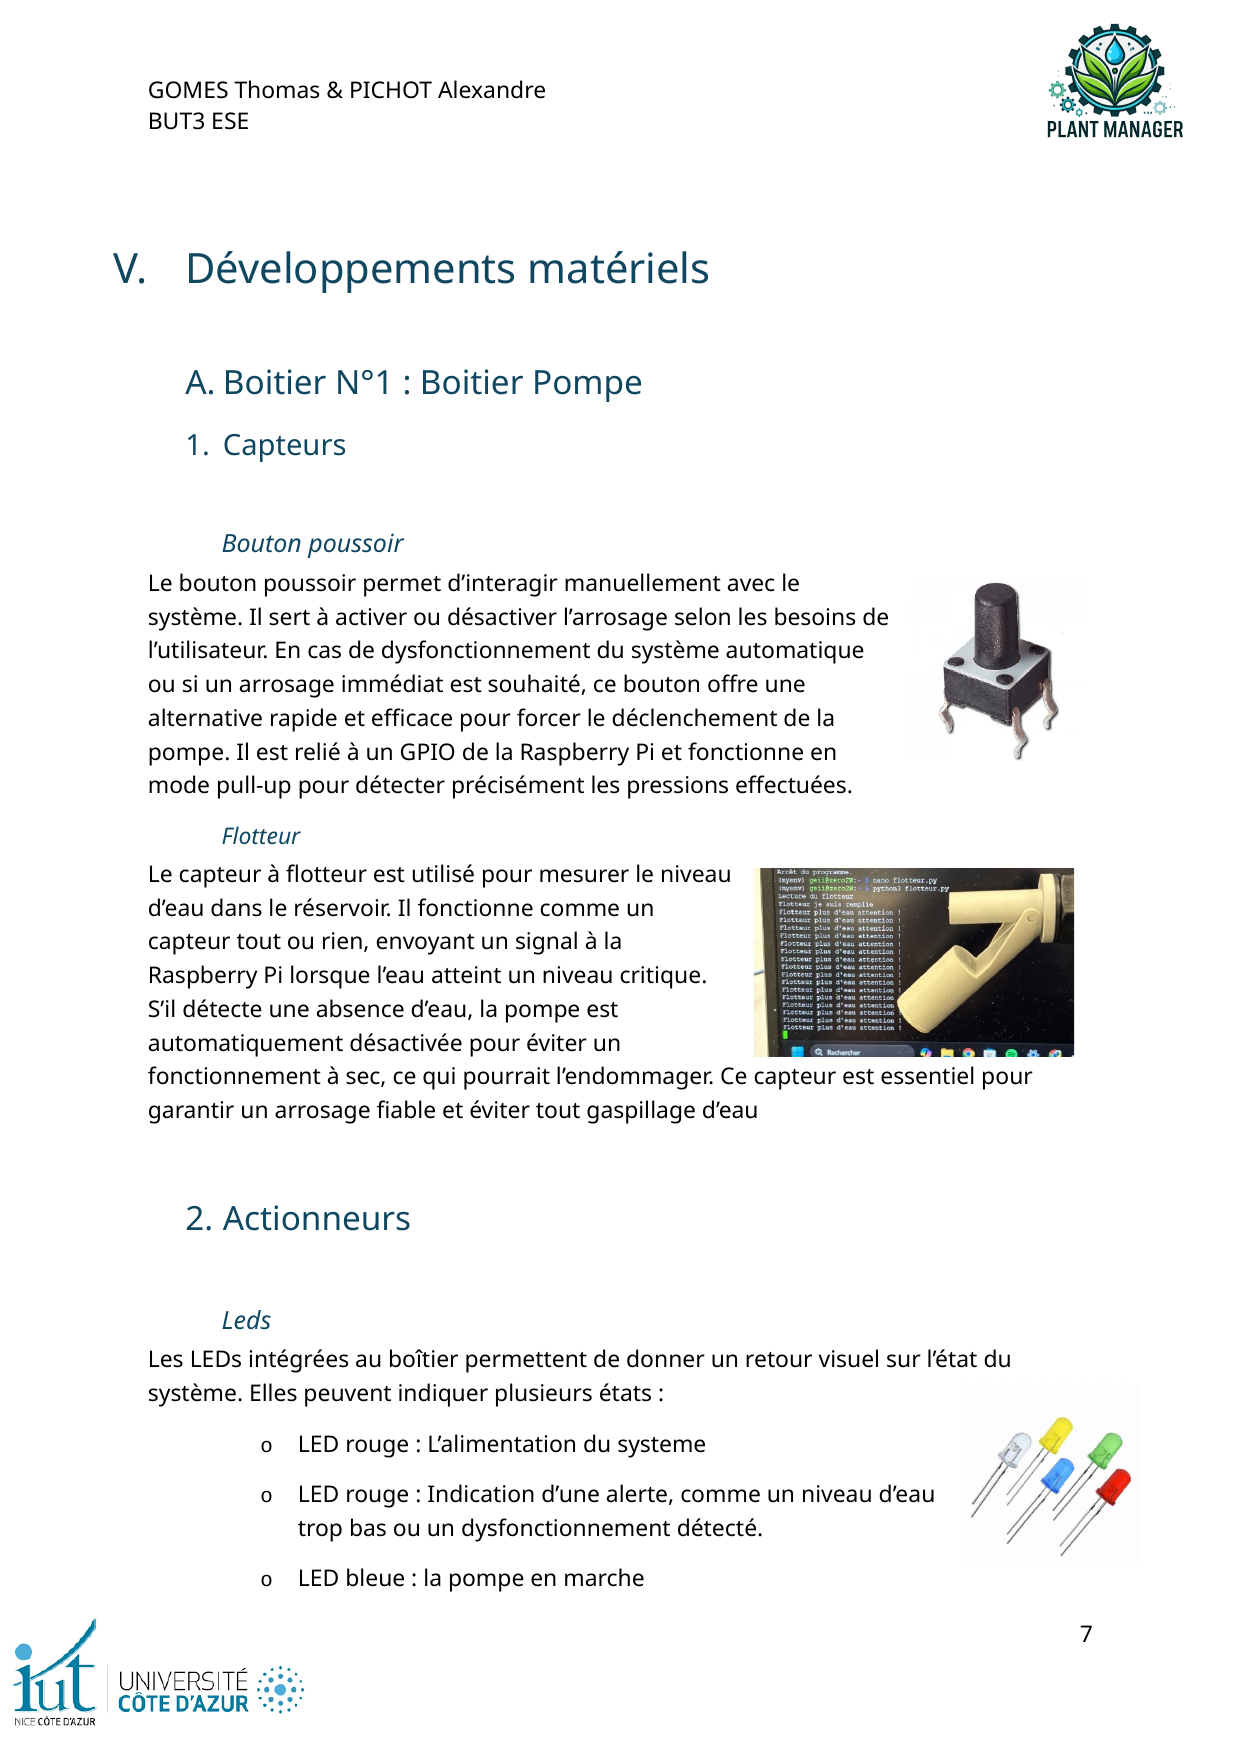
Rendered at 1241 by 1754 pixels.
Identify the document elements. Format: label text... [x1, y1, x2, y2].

picture [959, 1383, 1141, 1565]
text Le bouton poussoir permet d’interagir manuellement avec le système. Il sert à activer ou désactiver l’arrosage selon les besoins de l’utilisateur. En cas de dysfonctionnement du système automatique ou si un arrosage immédiat est souhaité, ce bouton offre une alternative rapide et efficace pour forcer le déclenchement de la pompe. Il est relié à un GPIO de la Raspberry Pi et fonctionne en mode pull-up pour détecter précisément les pressions effectuées. [148, 567, 1093, 801]
subtitle Boitier N°1 : Boitier Pompe [185, 359, 1093, 404]
picture [752, 867, 1075, 1057]
subtitle Actionneurs [185, 1195, 1093, 1240]
list LED rouge : L’alimentation du systeme [260, 1428, 959, 1459]
list LED bleue : la pompe en marche [260, 1562, 1093, 1593]
picture [8, 1610, 307, 1731]
list LED rouge : Indication d’une alerte, comme un niveau d’eau trop bas ou un dysfonctionnement détecté. [260, 1478, 959, 1543]
subtitle Capteurs [185, 424, 1093, 464]
subtitle Leds [221, 1302, 1093, 1337]
subtitle Développements matériels [148, 239, 1093, 296]
text Le capteur à flotteur est utilisé pour mesurer le niveau d’eau dans le réservoir. Il fonctionne comme un capteur tout ou rien, envoyant un signal à la Raspberry Pi lorsque l’eau atteint un niveau critique. S’il détecte une absence d’eau, la pompe est automatiquement désactivée pour éviter un fonctionnement à sec, ce qui pourrait l’endommager. Ce capteur est essentiel pour garantir un arrosage fiable et éviter tout gaspillage d’eau [148, 858, 1093, 1125]
text Les LEDs intégrées au boîtier permettent de donner un retour visuel sur l’état du système. Elles peuvent indiquer plusieurs états : [148, 1343, 1093, 1408]
picture [1044, 20, 1185, 146]
subtitle Bouton poussoir [221, 526, 1093, 560]
picture [906, 577, 1088, 759]
subtitle Flotteur [148, 820, 1093, 851]
